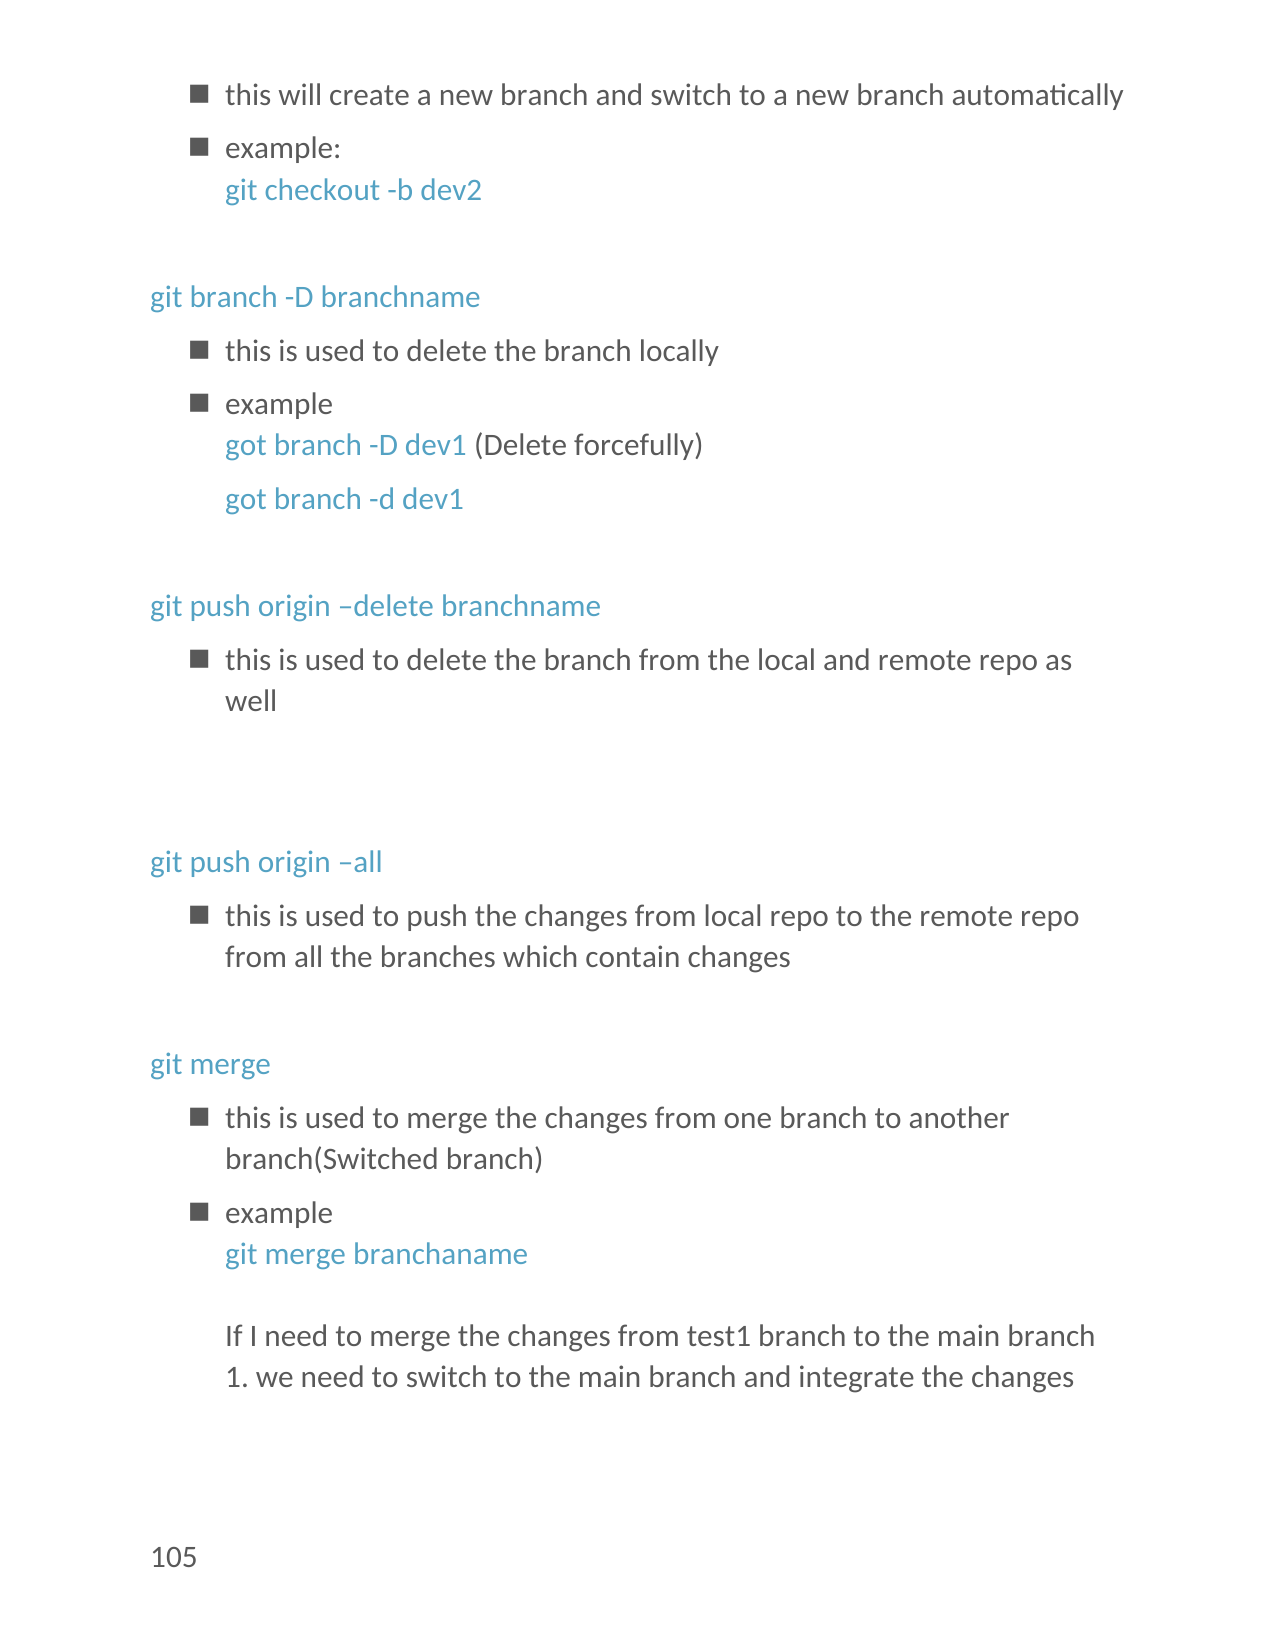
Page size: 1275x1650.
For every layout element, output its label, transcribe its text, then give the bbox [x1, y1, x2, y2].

list example: git checkout -b dev2 [187, 129, 1125, 208]
list this is used to delete the branch from the local and remote repo as well [187, 640, 1125, 719]
list this is used to delete the branch locally [187, 331, 1125, 369]
list example got branch -D dev1 (Delete forcefully) [187, 384, 1125, 464]
list git merge [150, 1044, 1125, 1082]
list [187, 1193, 1125, 1395]
list this will create a new branch and switch to a new branch automatically [187, 75, 1125, 113]
list git push origin –delete branchname [150, 586, 1125, 624]
list git branch -D branchname [150, 277, 1125, 315]
list this is used to push the changes from local repo to the remote repo from all the branches which contain changes [187, 896, 1125, 975]
list got branch -d dev1 [225, 479, 1125, 517]
list this is used to merge the changes from one branch to another branch(Switched branch) [187, 1098, 1125, 1177]
list git push origin –all [150, 842, 1125, 880]
